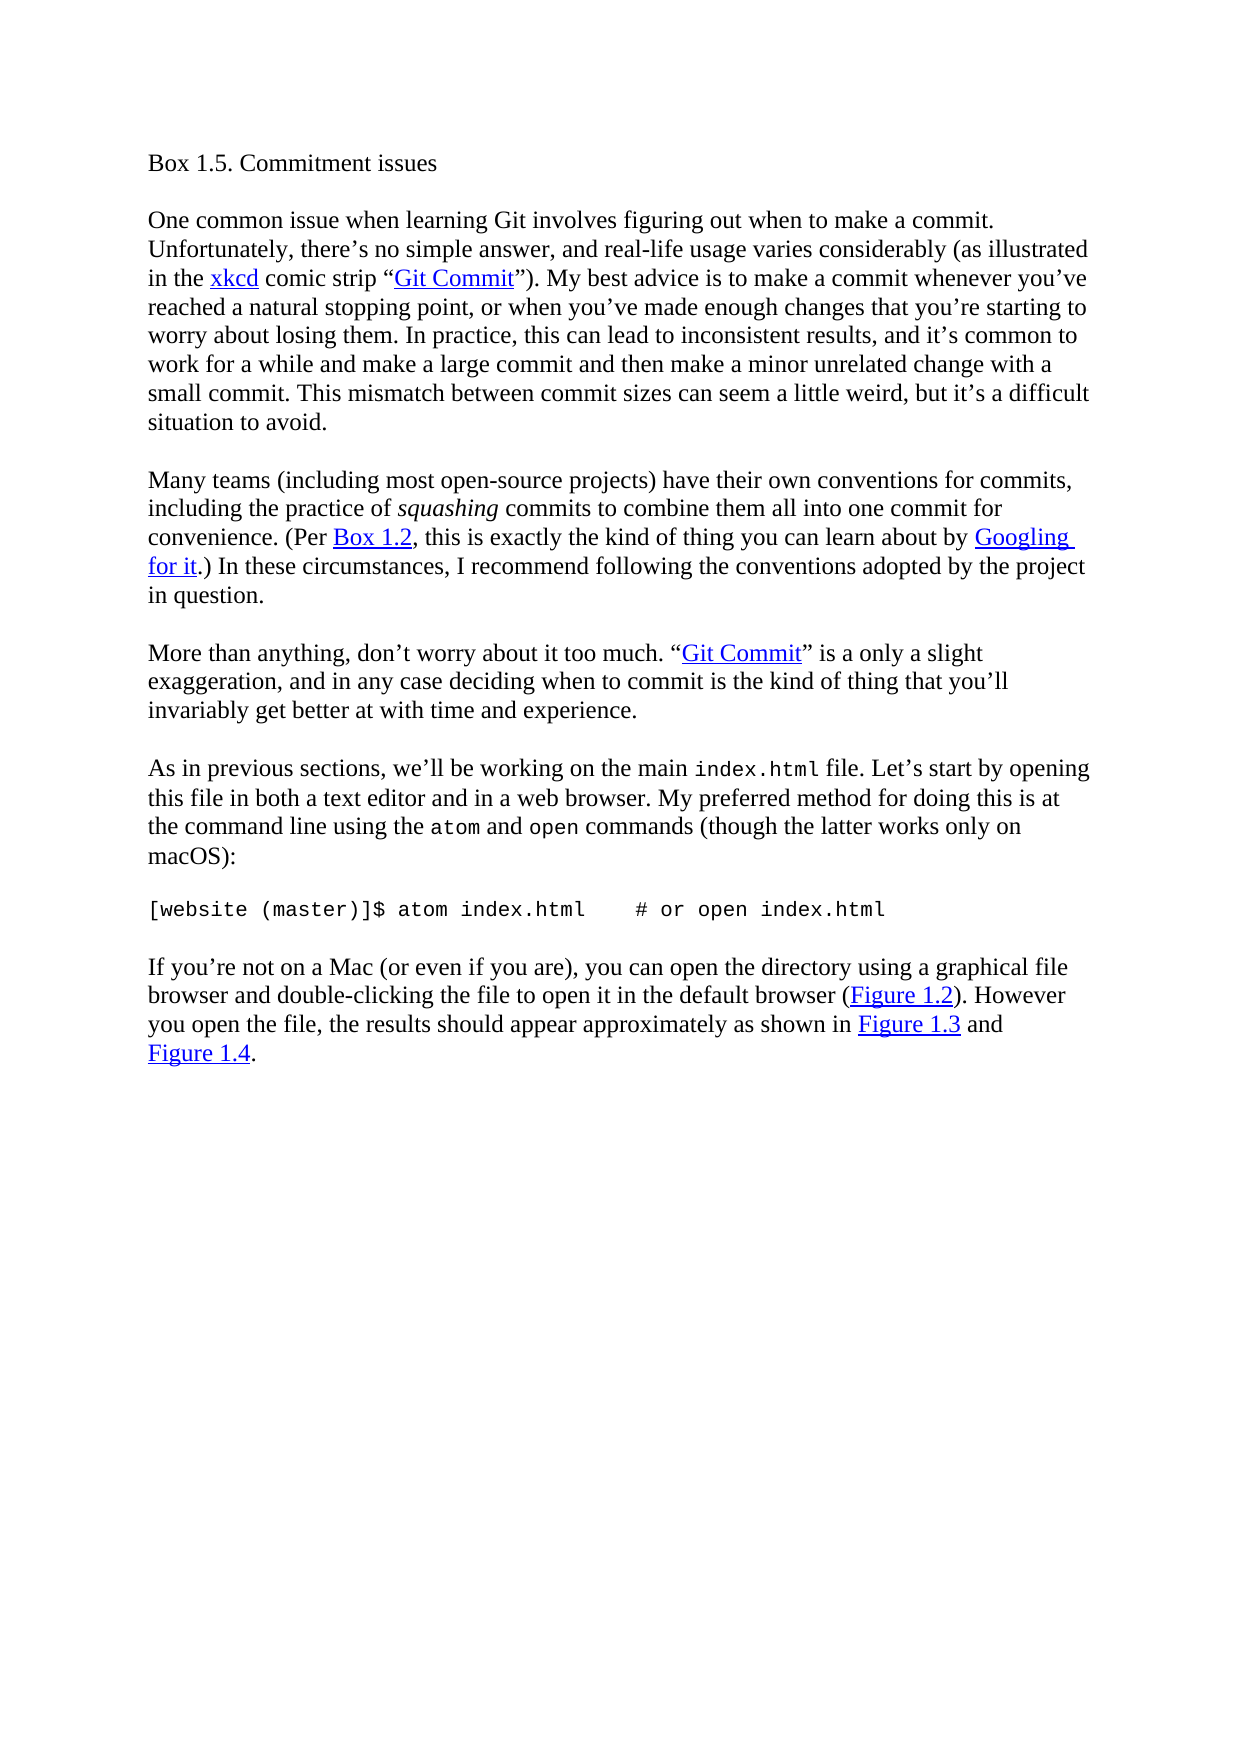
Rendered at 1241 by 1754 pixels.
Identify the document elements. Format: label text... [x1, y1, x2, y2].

text Many teams (including most open-source projects) have their own conventions for commits, including the practice of squashing commits to combine them all into one commit for convenience. (Per Box 1.2, this is exactly the kind of thing you can learn about by Googling for it.) In these circumstances, I recommend following the conventions adopted by the project in question. [148, 465, 1093, 608]
text More than anything, don’t worry about it too much. “Git Commit” is a only a slight exaggeration, and in any case deciding when to commit is the kind of thing that you’ll invariably get better at with time and experience. [148, 638, 1093, 724]
text [website (master)]$ atom index.html # or open index.html [148, 899, 1093, 922]
text One common issue when learning Git involves figuring out when to make a commit. Unfortunately, there’s no simple answer, and real-life usage varies considerably (as illustrated in the xkcd comic strip “Git Commit”). My best advice is to make a commit whenever you’ve reached a natural stopping point, or when you’ve made enough changes that you’re starting to worry about losing them. In practice, this can lead to inconsistent results, and it’s common to work for a while and make a large commit and then make a minor unrelated change with a small commit. This mismatch between commit sizes can seem a little weird, but it’s a difficult situation to avoid. [148, 206, 1093, 436]
text As in previous sections, we’ll be working on the main index.html file. Let’s start by opening this file in both a text editor and in a web browser. My preferred method for doing this is at the command line using the atom and open commands (though the latter works only on macOS): [148, 753, 1093, 870]
text Box 1.5. Commitment issues [148, 148, 1093, 176]
text If you’re not on a Mac (or even if you are), you can open the directory using a graphical file browser and double-clicking the file to open it in the default browser (Figure 1.2). However you open the file, the results should appear approximately as shown in Figure 1.3 and Figure 1.4. [148, 952, 1093, 1067]
